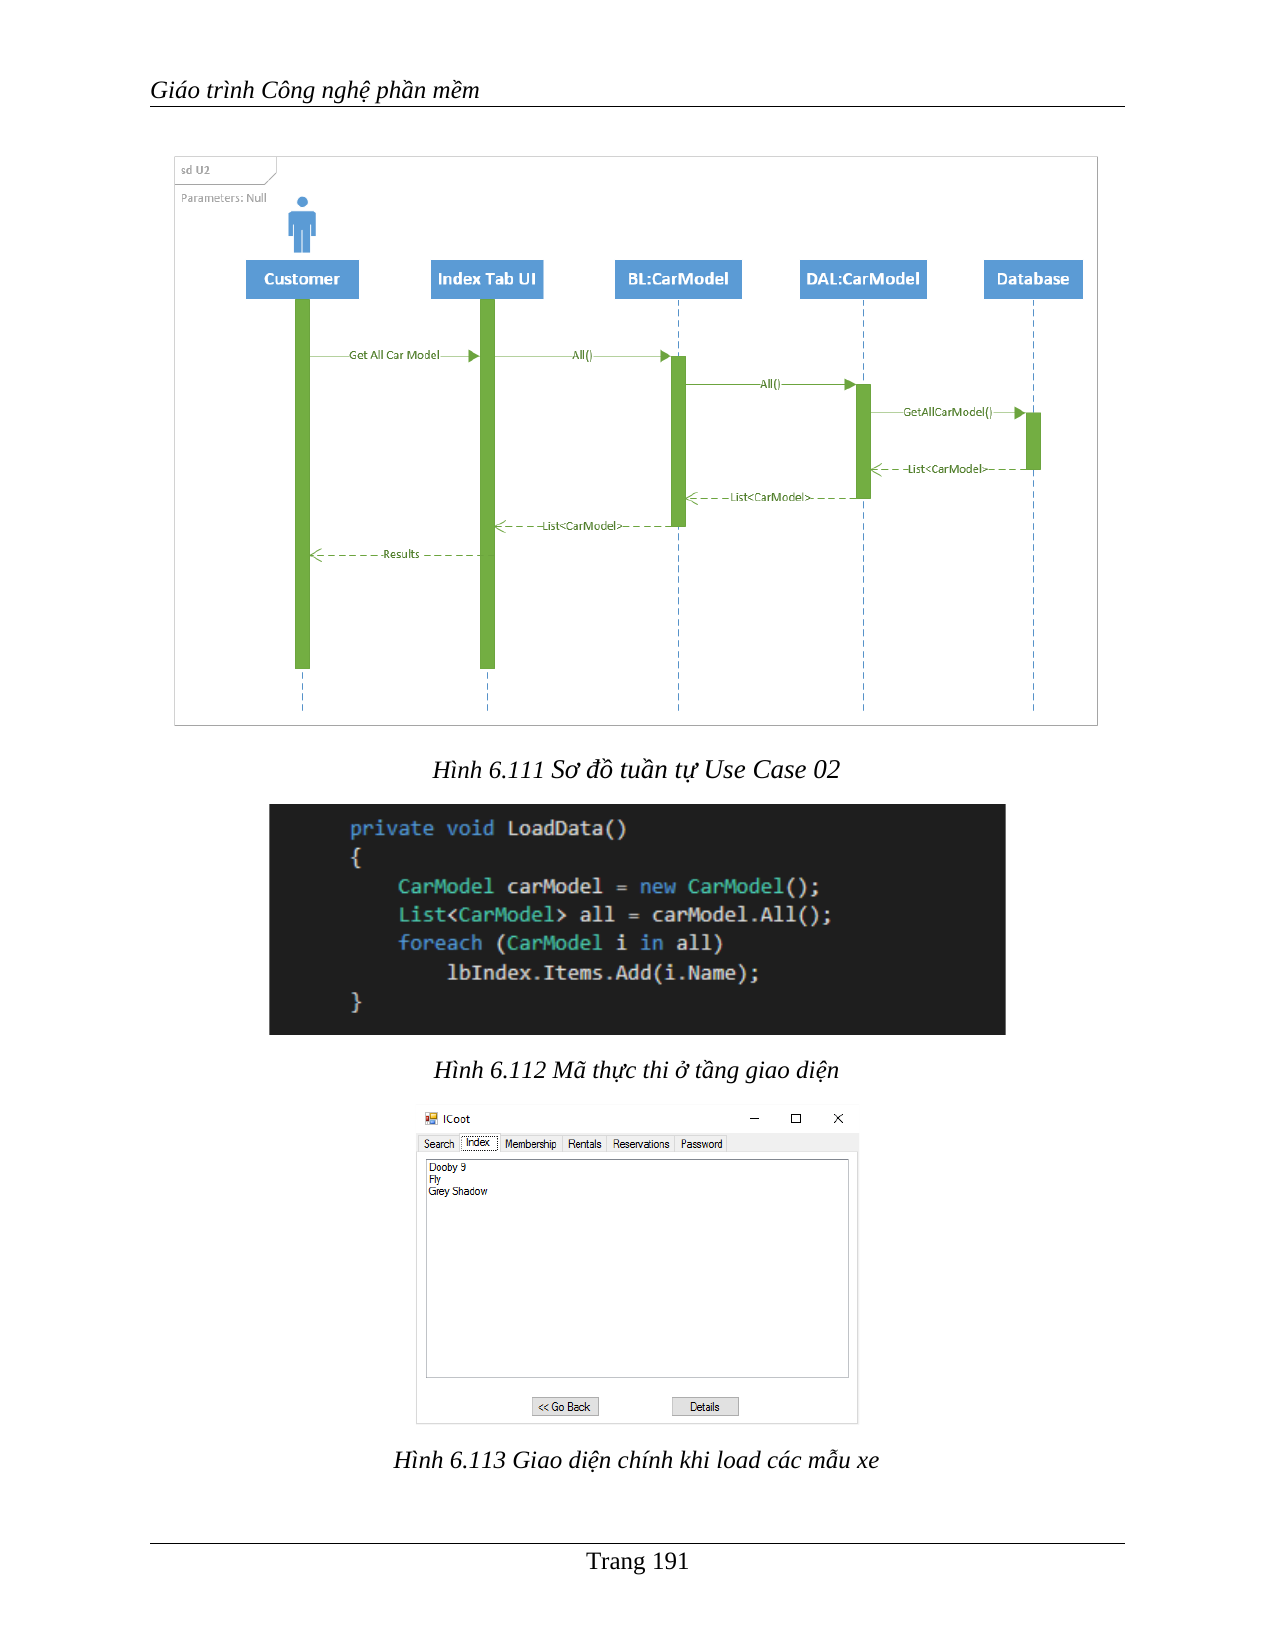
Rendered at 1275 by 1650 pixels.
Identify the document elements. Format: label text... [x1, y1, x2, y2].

picture [167, 150, 1108, 732]
picture [269, 804, 1006, 1035]
picture [415, 1104, 860, 1425]
